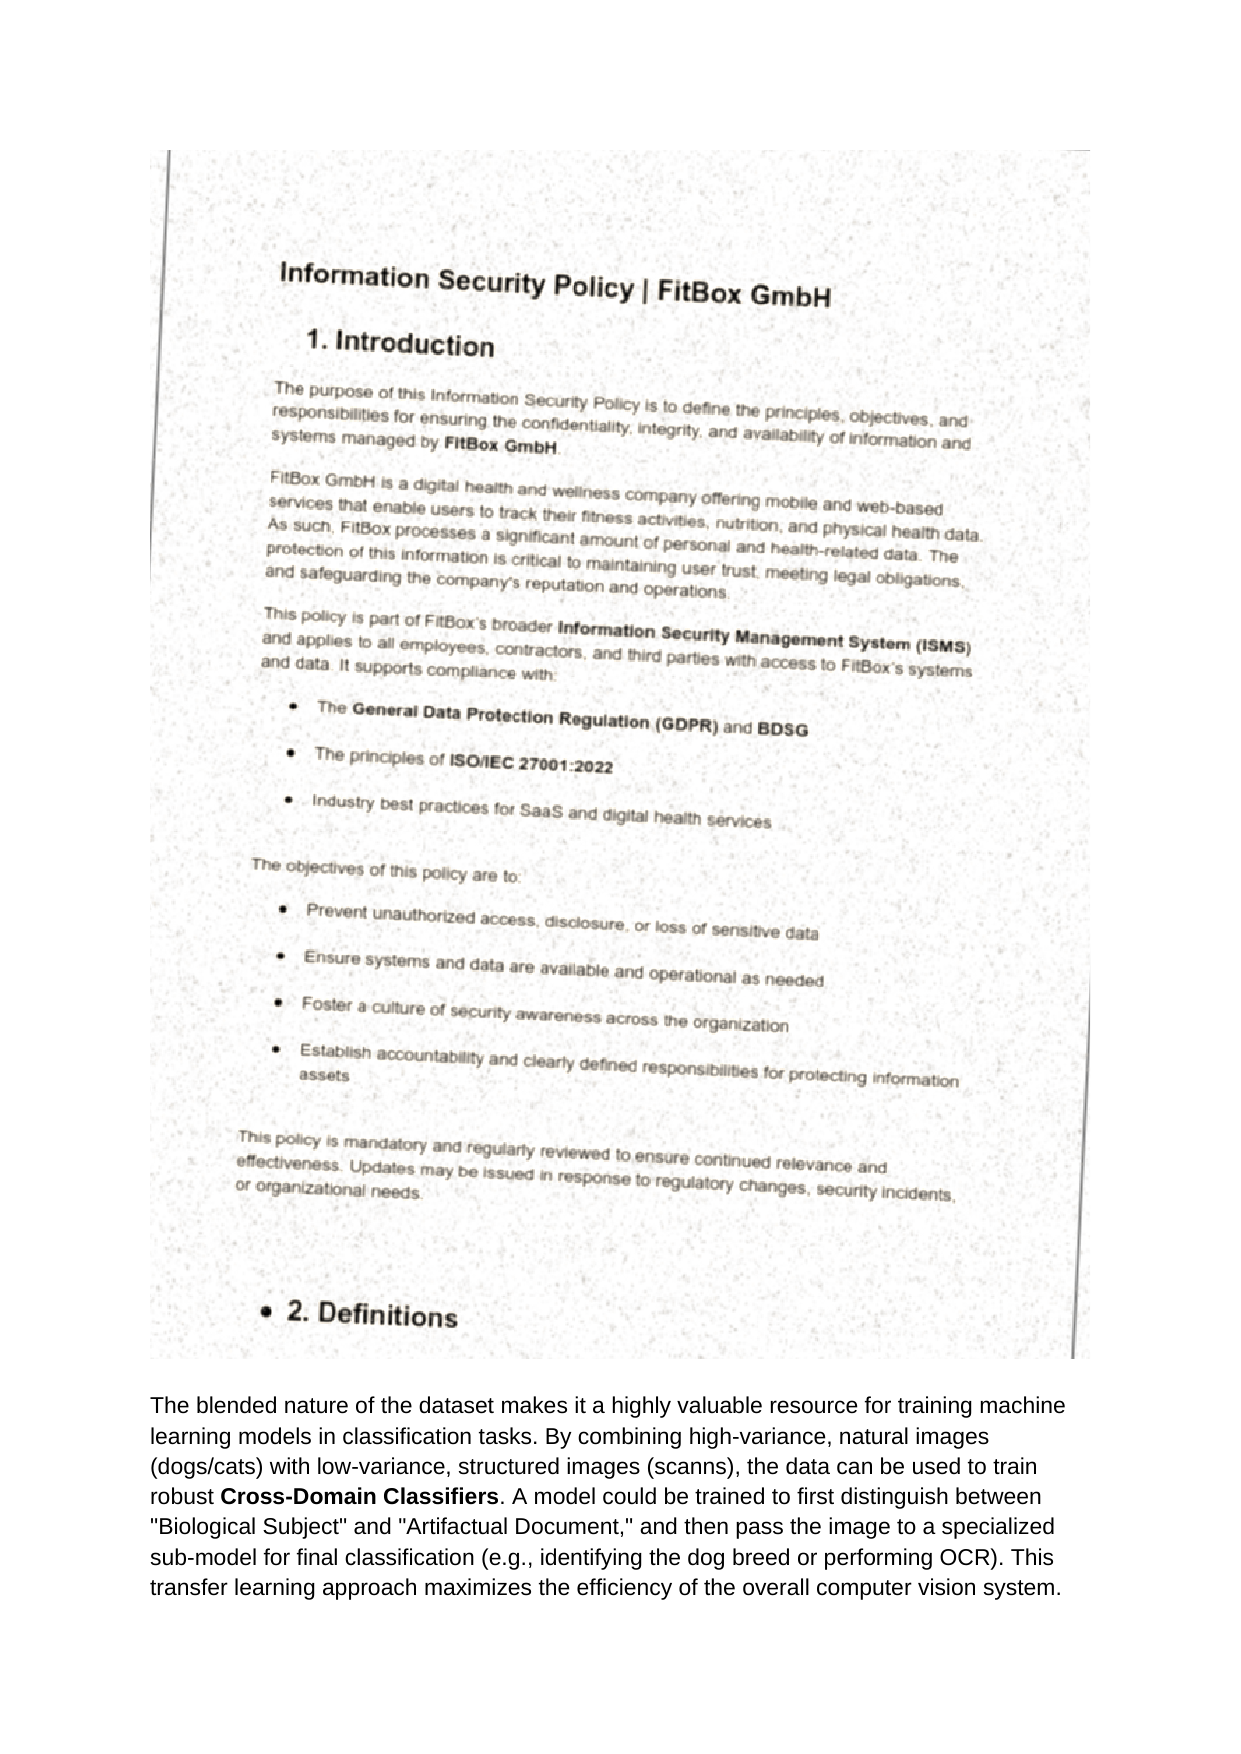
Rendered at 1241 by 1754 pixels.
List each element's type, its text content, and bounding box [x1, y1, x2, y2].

text The blended nature of the dataset makes it a highly valuable resource for training machine learning models in classification tasks. By combining high-variance, natural images (dogs/cats) with low-variance, structured images (scanns), the data can be used to train robust Cross-Domain Classifiers. A model could be trained to first distinguish between "Biological Subject" and "Artifactual Document," and then pass the image to a specialized sub-model for final classification (e.g., identifying the dog breed or performing OCR). This transfer learning approach maximizes the efficiency of the overall computer vision system. [150, 1392, 1090, 1600]
picture [150, 150, 1091, 1359]
